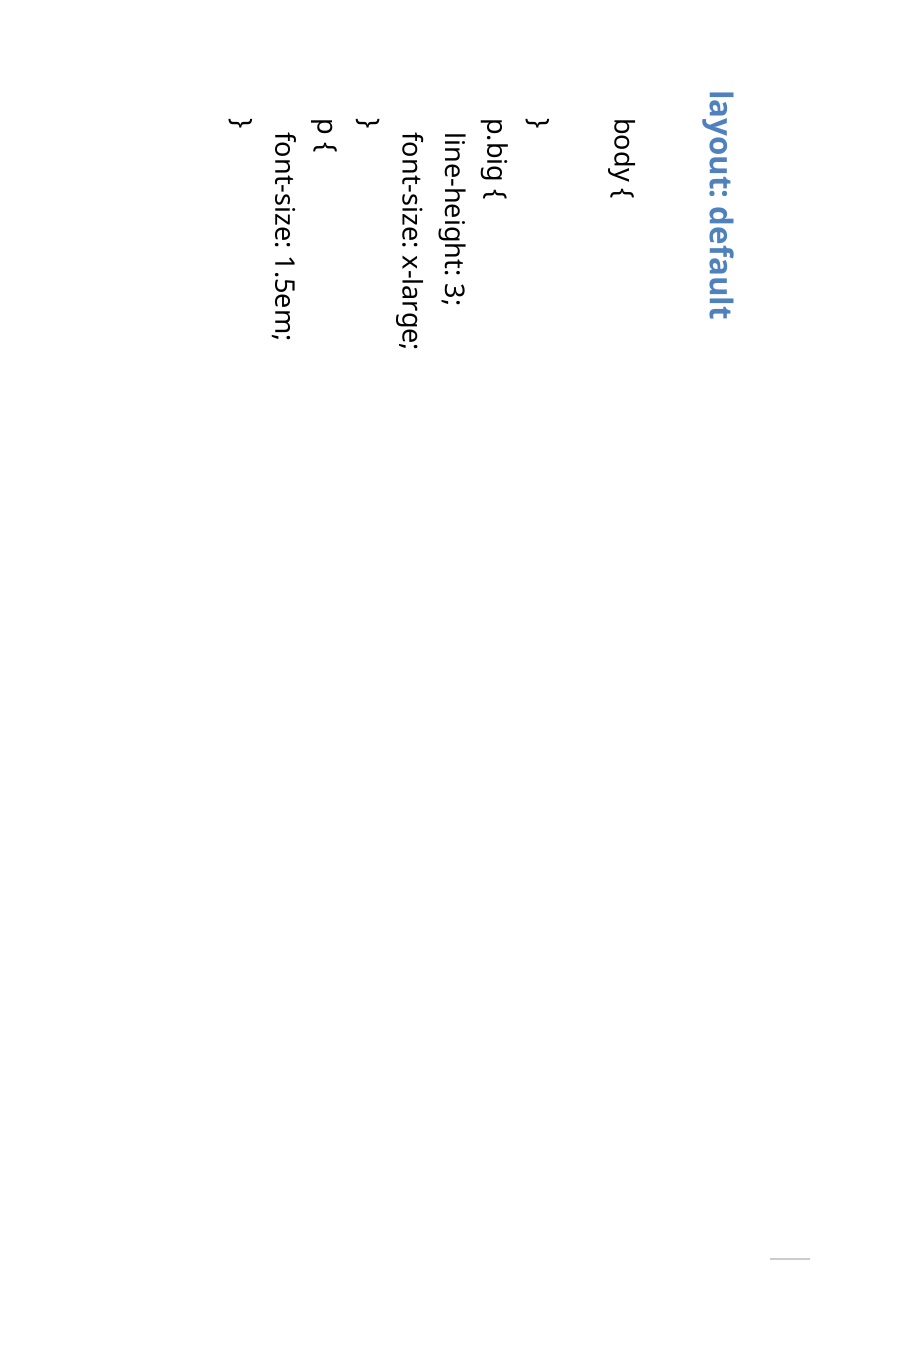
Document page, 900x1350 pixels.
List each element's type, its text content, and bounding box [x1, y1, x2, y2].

text body { } p.big { line-height: 3; font-size: x-large; } p { font-size: 1.5em; } [183, 90, 686, 1260]
subtitle layout: default [701, 90, 743, 1260]
